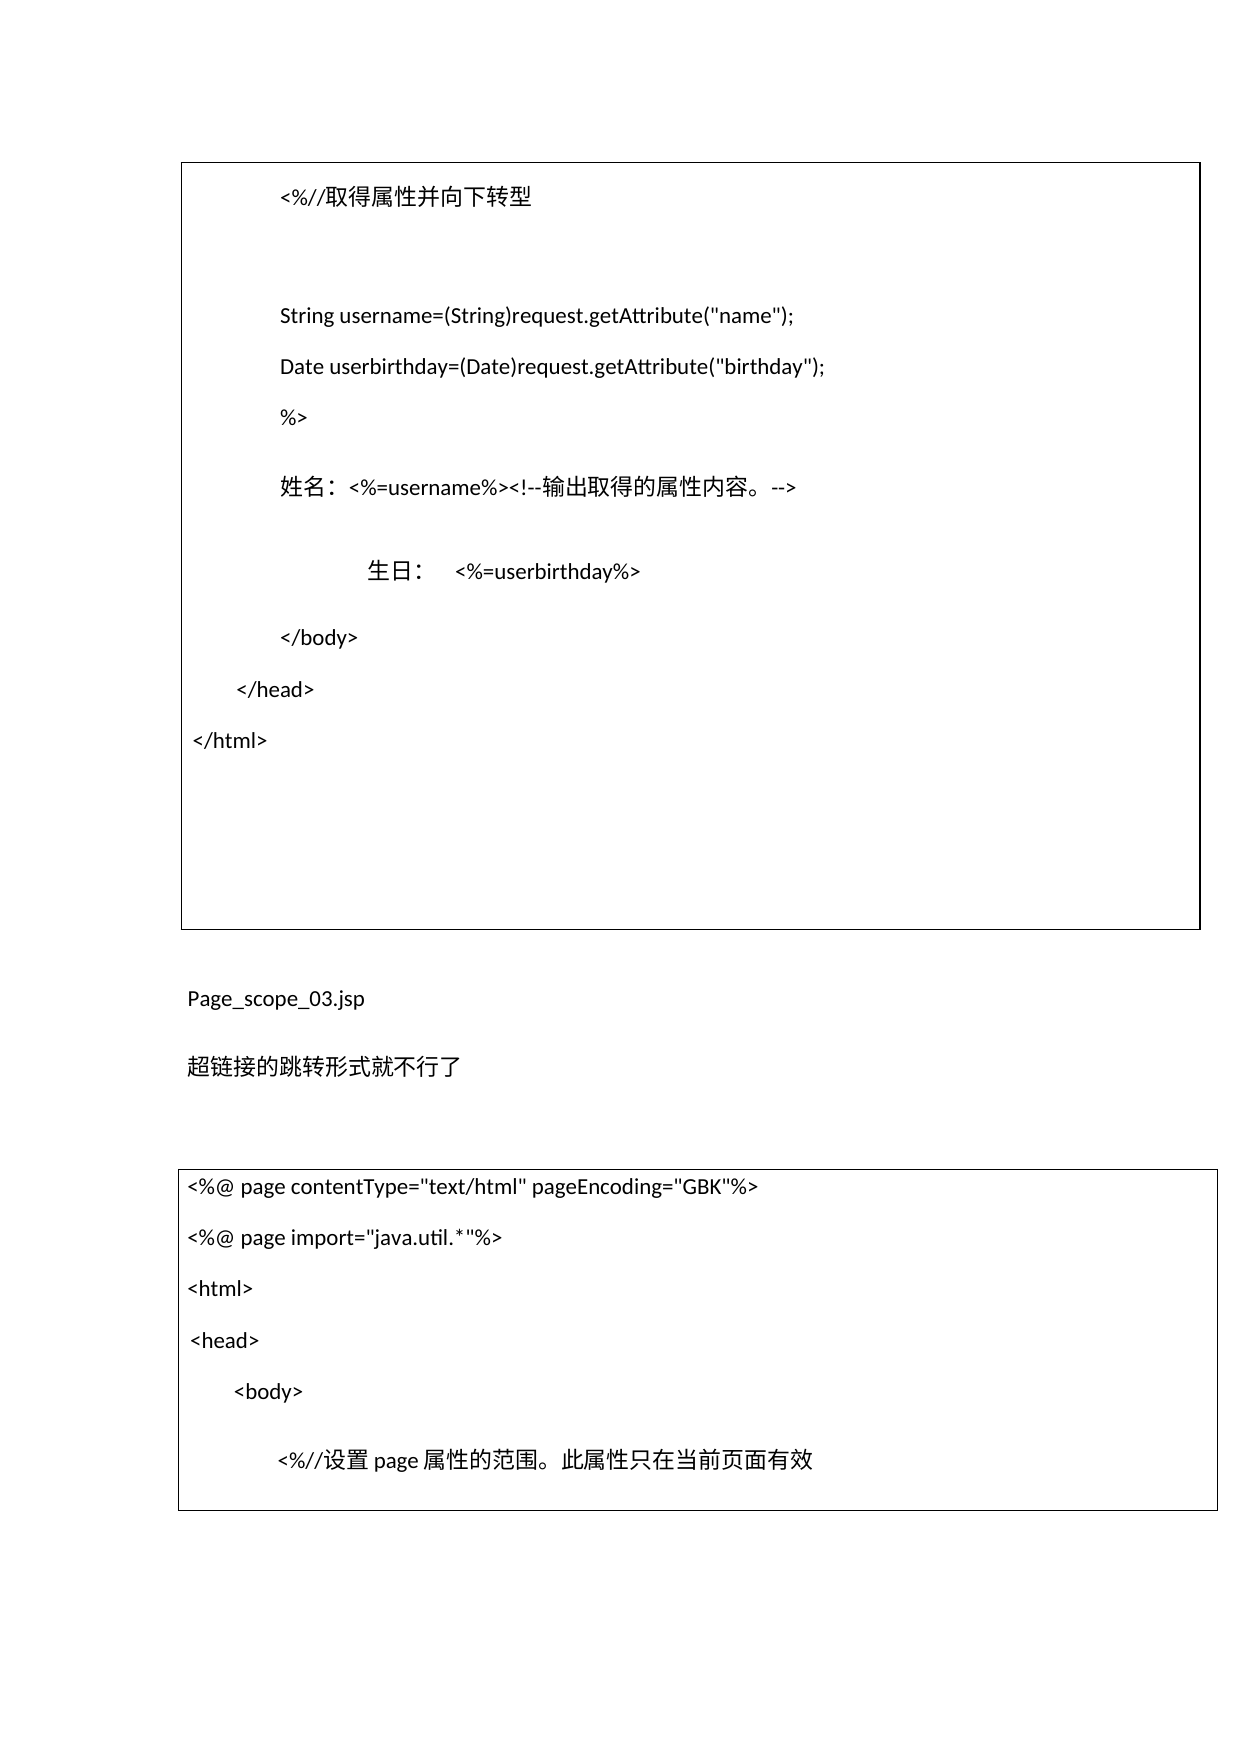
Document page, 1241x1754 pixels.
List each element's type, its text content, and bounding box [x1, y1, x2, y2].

text Page_scope_03.jsp [187, 982, 1053, 1014]
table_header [179, 1170, 1217, 1510]
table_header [182, 163, 1199, 929]
text 超链接的跳转形式就不行了 [187, 1033, 1053, 1098]
